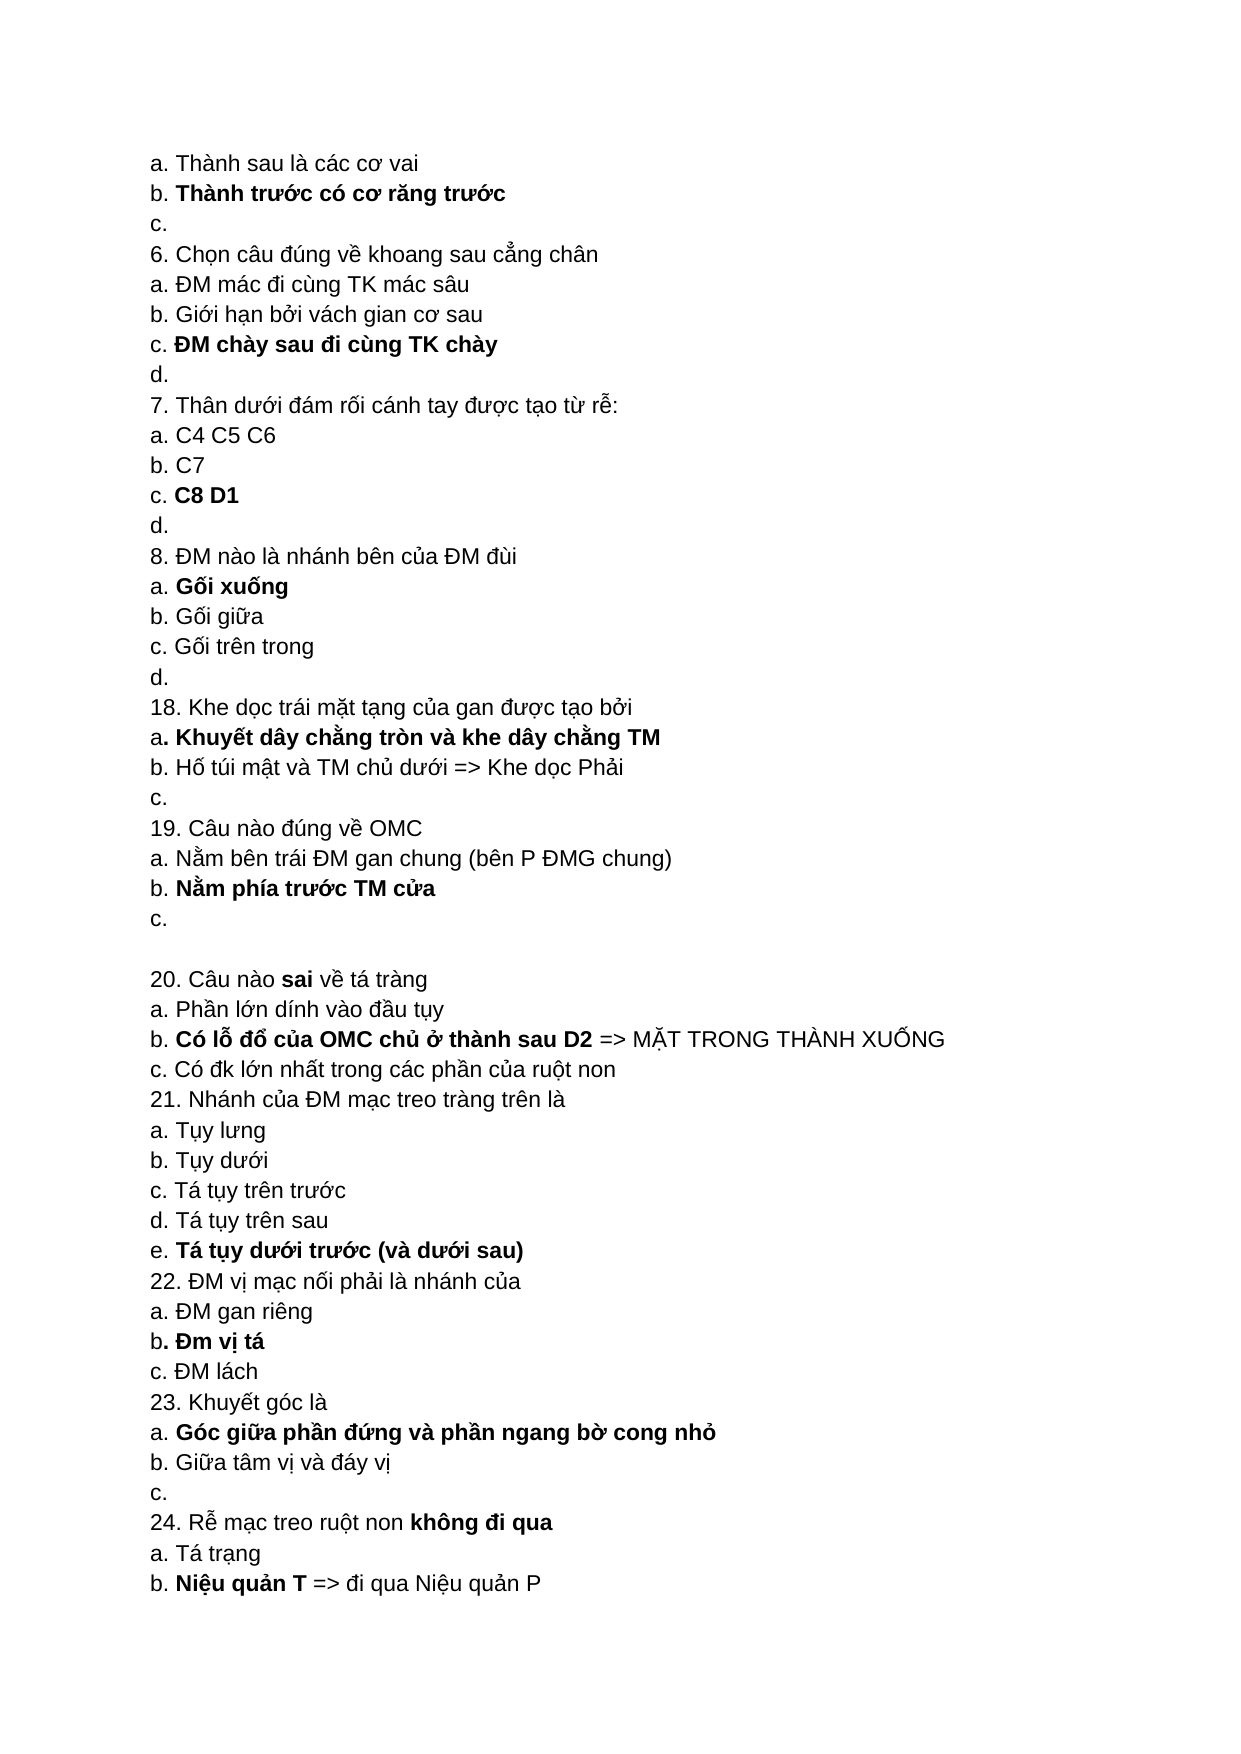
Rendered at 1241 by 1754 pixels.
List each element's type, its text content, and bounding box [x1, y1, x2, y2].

text c. [150, 210, 1090, 237]
text d. [150, 512, 1090, 539]
text 23. Khuyết góc là [150, 1388, 1090, 1415]
text b. Nằm phía trước TM cửa [150, 875, 1090, 901]
text 18. Khe dọc trái mặt tạng của gan được tạo bởi [150, 694, 1090, 720]
text 24. Rễ mạc treo ruột non không đi qua [150, 1509, 1090, 1536]
text a. ĐM gan riêng [150, 1298, 1090, 1324]
text b. Tụy dưới [150, 1147, 1090, 1173]
text c. C8 D1 [150, 482, 1090, 509]
text d. [150, 663, 1090, 690]
text 19. Câu nào đúng về OMC [150, 814, 1090, 841]
text b. Đm vị tá [150, 1328, 1090, 1354]
text 6. Chọn câu đúng về khoang sau cẳng chân [150, 241, 1090, 267]
text b. Niệu quản T => đi qua Niệu quản P [150, 1570, 1090, 1596]
text c. Có đk lớn nhất trong các phần của ruột non [150, 1056, 1090, 1083]
text 22. ĐM vị mạc nối phải là nhánh của [150, 1268, 1090, 1294]
text c. [150, 784, 1090, 811]
text a. Góc giữa phần đứng và phần ngang bờ cong nhỏ [150, 1419, 1090, 1445]
text a. Tụy lưng [150, 1117, 1090, 1143]
text c. [150, 905, 1090, 932]
text 8. ĐM nào là nhánh bên của ĐM đùi [150, 543, 1090, 569]
text a. Thành sau là các cơ vai [150, 150, 1090, 176]
text b. Thành trước có cơ răng trước [150, 180, 1090, 207]
text c. ĐM chày sau đi cùng TK chày [150, 331, 1090, 358]
text c. [150, 1479, 1090, 1506]
text 20. Câu nào sai về tá tràng [150, 966, 1090, 992]
text d. Tá tụy trên sau [150, 1207, 1090, 1234]
text b. Giữa tâm vị và đáy vị [150, 1449, 1090, 1475]
text a. Khuyết dây chằng tròn và khe dây chằng TM [150, 724, 1090, 750]
text b. Hố túi mật và TM chủ dưới => Khe dọc Phải [150, 754, 1090, 781]
text c. ĐM lách [150, 1358, 1090, 1385]
text b. Giới hạn bởi vách gian cơ sau [150, 301, 1090, 327]
text a. Phần lớn dính vào đầu tụy [150, 996, 1090, 1022]
text b. Gối giữa [150, 603, 1090, 629]
text d. [150, 361, 1090, 388]
text 21. Nhánh của ĐM mạc treo tràng trên là [150, 1086, 1090, 1113]
text e. Tá tụy dưới trước (và dưới sau) [150, 1237, 1090, 1264]
text a. Nằm bên trái ĐM gan chung (bên P ĐMG chung) [150, 845, 1090, 871]
text c. Tá tụy trên trước [150, 1177, 1090, 1203]
text a. Gối xuống [150, 573, 1090, 599]
text 7. Thân dưới đám rối cánh tay được tạo từ rễ: [150, 392, 1090, 418]
text a. C4 C5 C6 [150, 422, 1090, 448]
text a. ĐM mác đi cùng TK mác sâu [150, 271, 1090, 297]
text a. Tá trạng [150, 1539, 1090, 1566]
text b. C7 [150, 452, 1090, 478]
text c. Gối trên trong [150, 633, 1090, 660]
text b. Có lỗ đổ của OMC chủ ở thành sau D2 => MẶT TRONG THÀNH XUỐNG [150, 1026, 1090, 1052]
